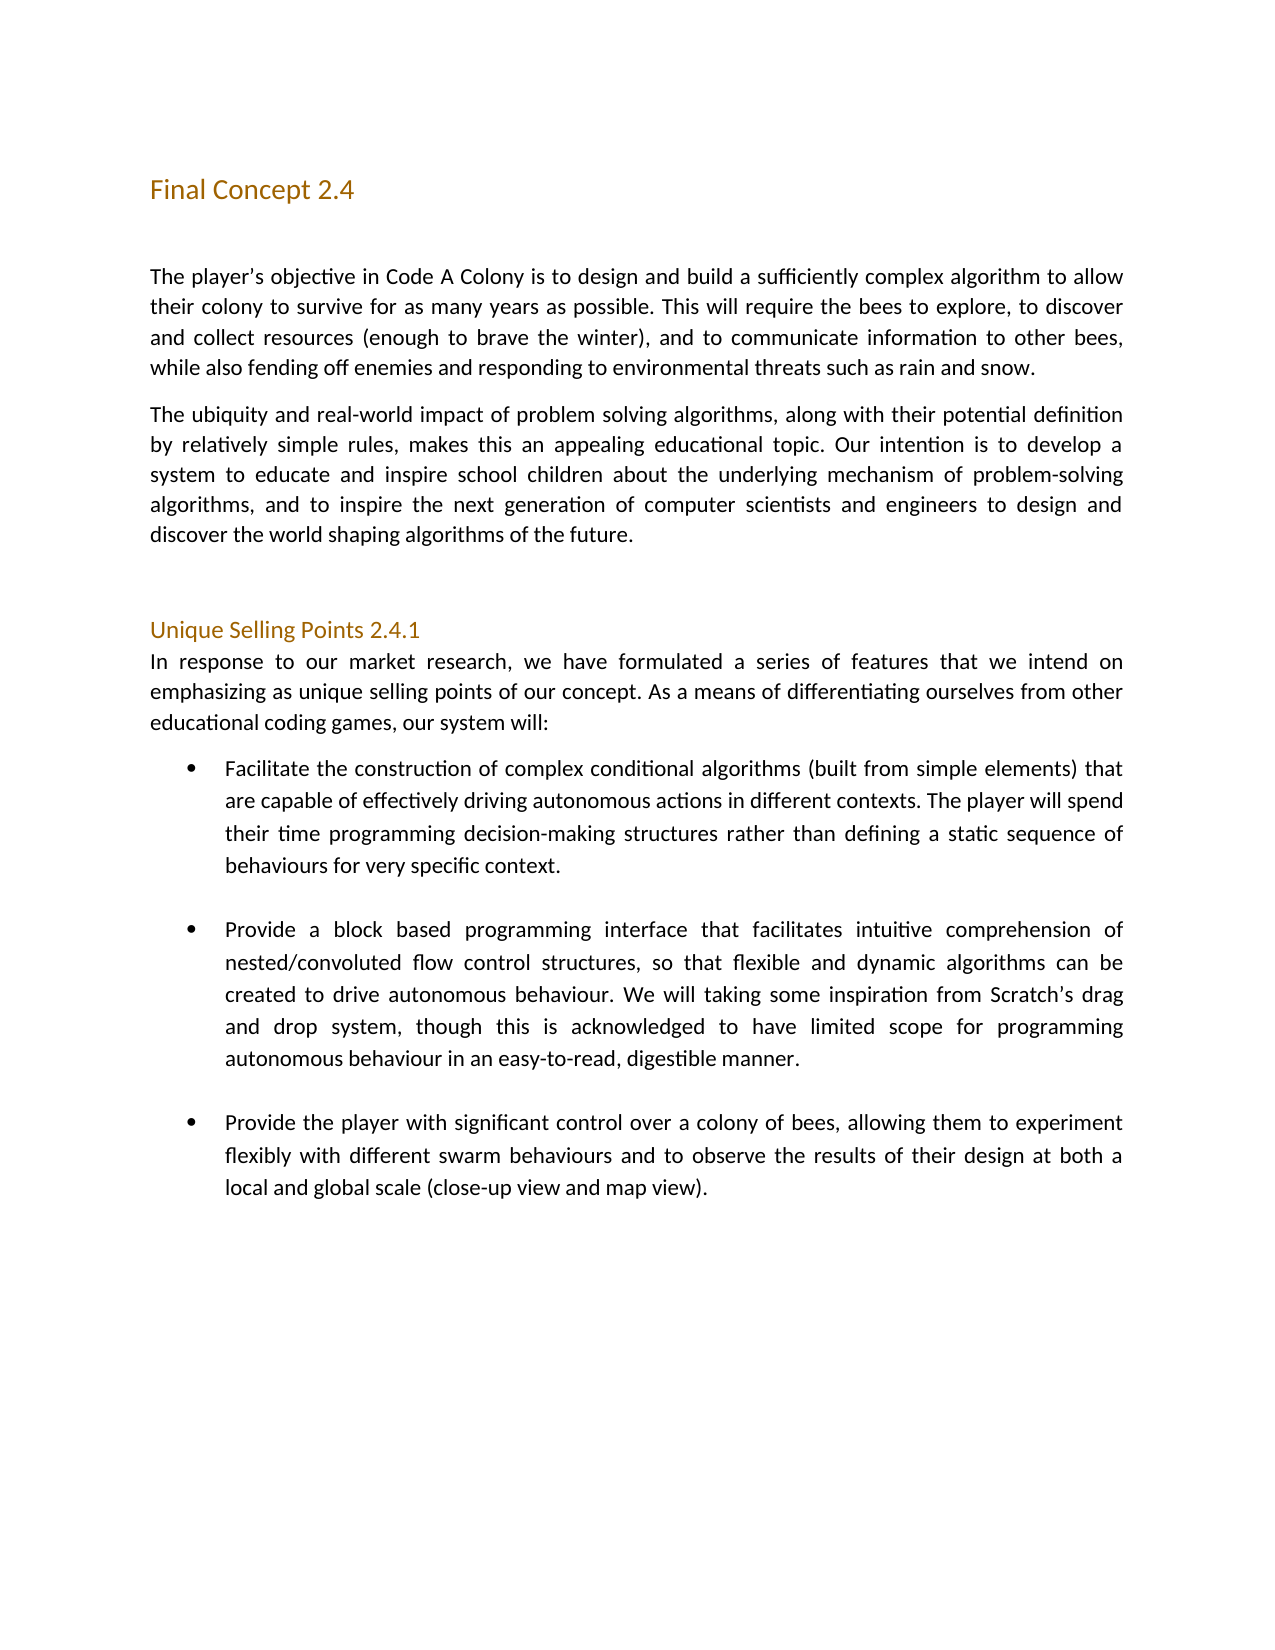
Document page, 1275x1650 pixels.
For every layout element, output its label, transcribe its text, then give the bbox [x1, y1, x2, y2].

subtitle Final Concept 2.4 [150, 171, 1125, 206]
subtitle Unique Selling Points 2.4.1 [150, 614, 1125, 645]
list Provide a block based programming interface that facilitates intuitive comprehension of nested/convoluted flow control structures, so that flexible and dynamic algorithms can be created to drive autonomous behaviour. We will taking some inspiration from Scratch’s drag and drop system, though this is acknowledged to have limited scope for programming autonomous behaviour in an easy-to-read, digestible manner. [187, 915, 1125, 1072]
list Provide the player with significant control over a colony of bees, allowing them to experiment flexibly with different swarm behaviours and to observe the results of their design at both a local and global scale (close-up view and map view). [187, 1108, 1125, 1201]
text In response to our market research, we have formulated a series of features that we intend on emphasizing as unique selling points of our concept. As a means of differentiating ourselves from other educational coding games, our system will: [150, 647, 1125, 736]
text The ubiquity and real-world impact of problem solving algorithms, along with their potential definition by relatively simple rules, makes this an appealing educational topic. Our intention is to develop a system to educate and inspire school children about the underlying mechanism of problem-solving algorithms, and to inspire the next generation of computer scientists and engineers to design and discover the world shaping algorithms of the future. [150, 400, 1125, 548]
list Facilitate the construction of complex conditional algorithms (built from simple elements) that are capable of effectively driving autonomous actions in different contexts. The player will spend their time programming decision-making structures rather than defining a static sequence of behaviours for very specific context. [187, 754, 1125, 879]
text The player’s objective in Code A Colony is to design and build a sufficiently complex algorithm to allow their colony to survive for as many years as possible. This will require the bees to explore, to discover and collect resources (enough to brave the winter), and to communicate information to other bees, while also fending off enemies and responding to environmental threats such as rain and snow. [150, 262, 1125, 381]
